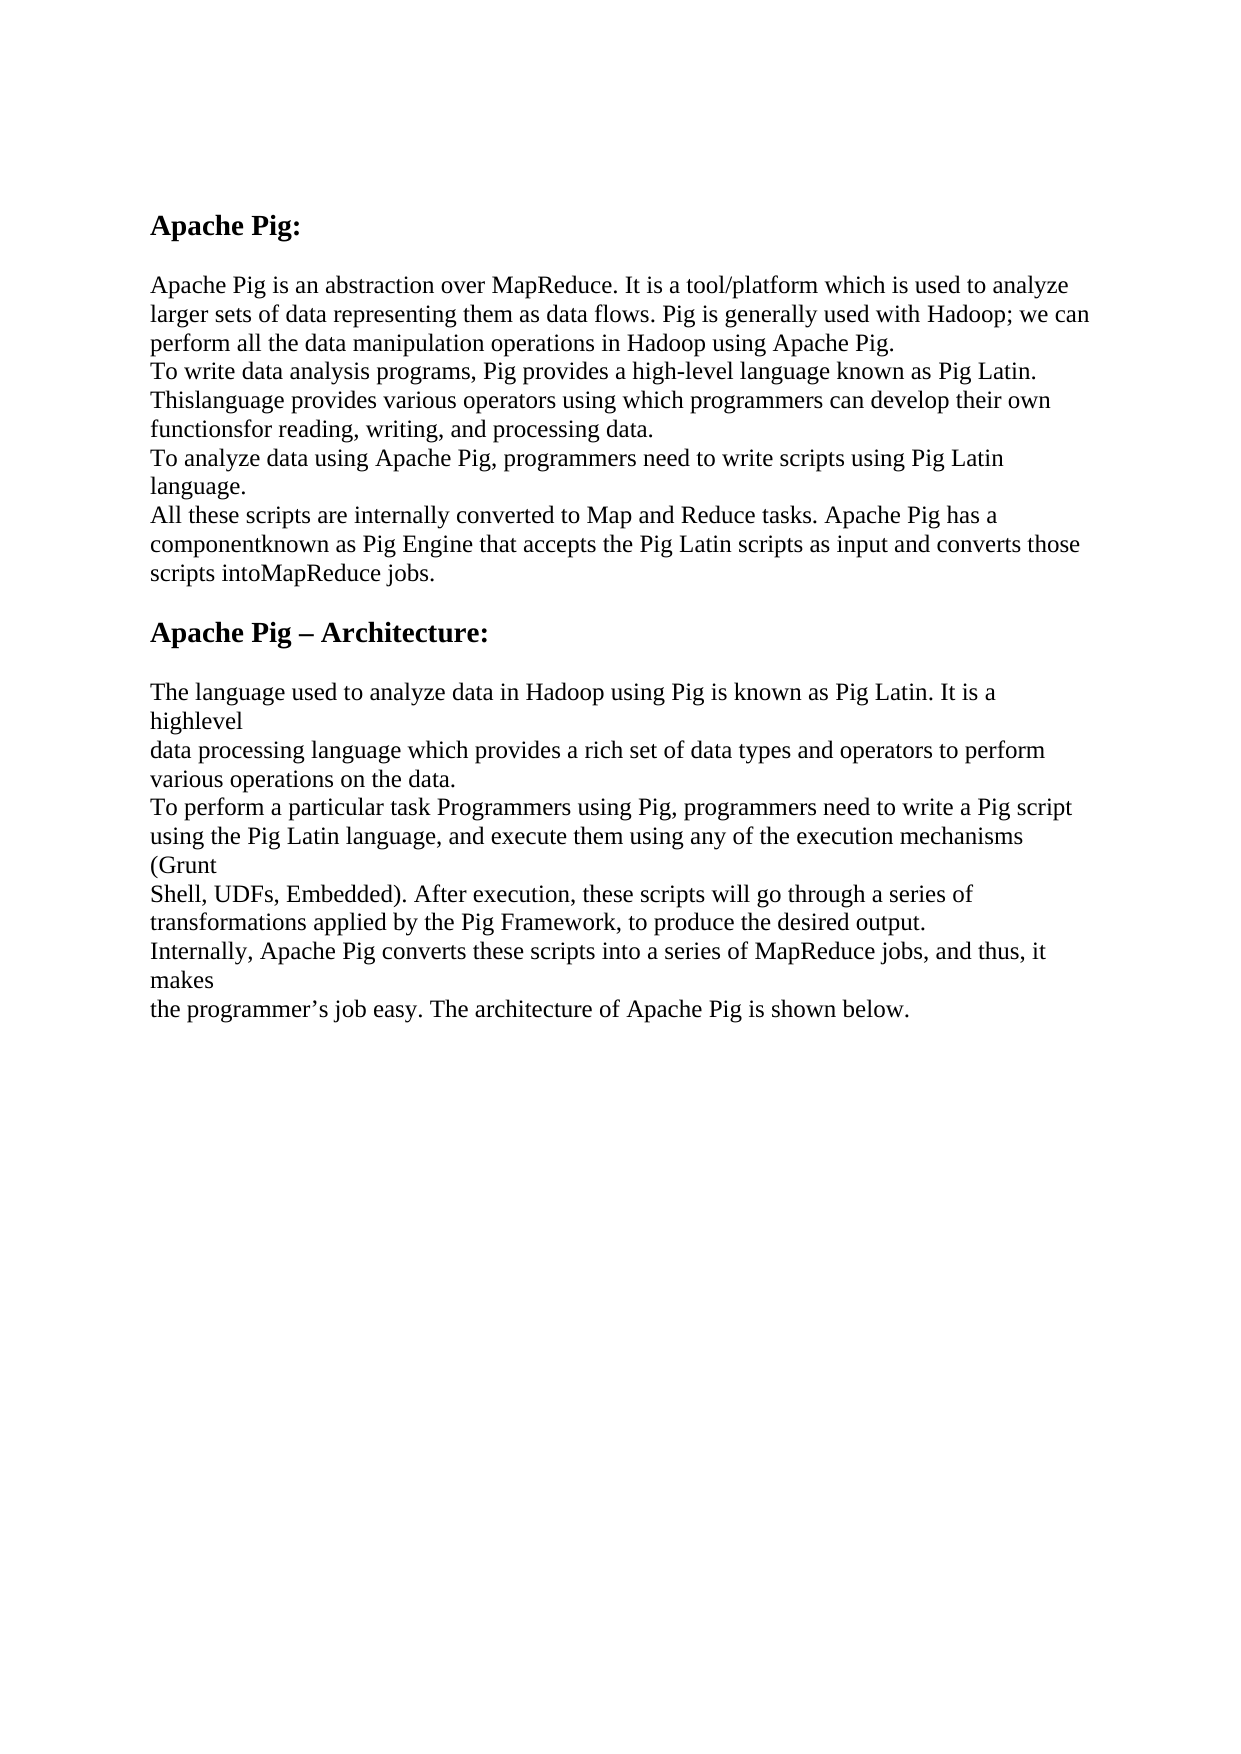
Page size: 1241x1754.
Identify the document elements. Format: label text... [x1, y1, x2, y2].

text Shell, UDFs, Embedded). After execution, these scripts will go through a series of [150, 879, 1090, 907]
text To write data analysis programs, Pig provides a high-level language known as Pig Latin. Thislanguage provides various operators using which programmers can develop their own functionsfor reading, writing, and processing data. [150, 356, 1090, 443]
text transformations applied by the Pig Framework, to produce the desired output. [150, 907, 1090, 936]
text The language used to analyze data in Hadoop using Pig is known as Pig Latin. It is a highlevel [150, 677, 1090, 735]
text various operations on the data. [150, 764, 1090, 792]
text Internally, Apache Pig converts these scripts into a series of MapReduce jobs, and thus, it makes [150, 936, 1090, 994]
text data processing language which provides a rich set of data types and operators to perform [150, 735, 1090, 764]
text using the Pig Latin language, and execute them using any of the execution mechanisms (Grunt [150, 821, 1090, 879]
text To perform a particular task Programmers using Pig, programmers need to write a Pig script [150, 792, 1090, 821]
text Apache Pig – Architecture: [150, 615, 1090, 649]
text the programmer’s job easy. The architecture of Apache Pig is shown below. [150, 994, 1090, 1022]
text larger sets of data representing them as data flows. Pig is generally used with Hadoop; we can perform all the data manipulation operations in Hadoop using Apache Pig. [150, 299, 1090, 356]
text Apache Pig: [150, 208, 1090, 241]
text Apache Pig is an abstraction over MapReduce. It is a tool/platform which is used to analyze [150, 270, 1090, 299]
text All these scripts are internally converted to Map and Reduce tasks. Apache Pig has a componentknown as Pig Engine that accepts the Pig Latin scripts as input and converts those scripts intoMapReduce jobs. [150, 500, 1090, 586]
text To analyze data using Apache Pig, programmers need to write scripts using Pig Latin language. [150, 443, 1090, 500]
